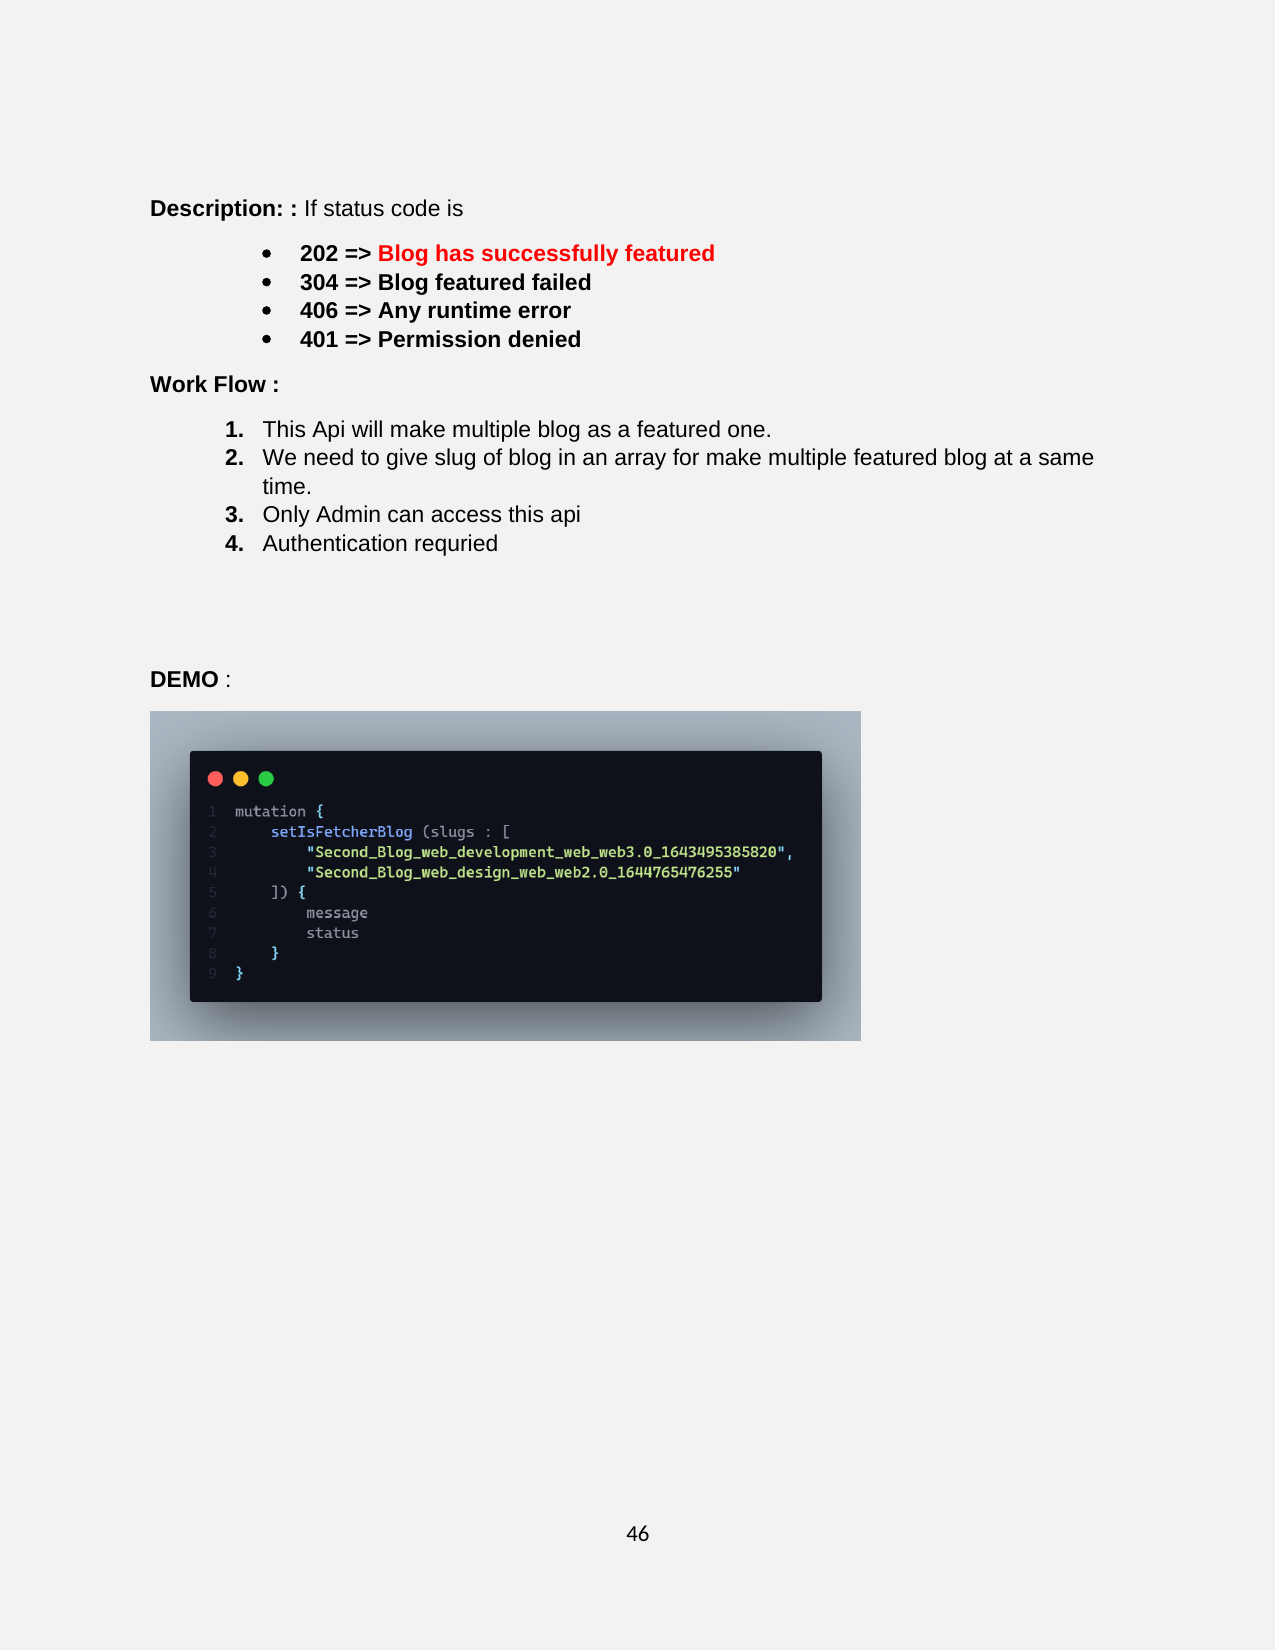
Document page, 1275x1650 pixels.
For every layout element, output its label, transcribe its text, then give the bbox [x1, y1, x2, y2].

list 202 => Blog has successfully featured [262, 240, 1125, 267]
picture [150, 711, 861, 1041]
list 406 => Any runtime error [262, 297, 1125, 323]
list 304 => Blog featured failed [262, 269, 1125, 295]
list Authentication requried [225, 529, 1125, 556]
text Work Flow : [150, 371, 1125, 397]
list 401 => Permission denied [262, 326, 1125, 352]
list This Api will make multiple blog as a featured one. [225, 416, 1125, 442]
text DEMO : [150, 666, 1125, 693]
text Description: : If status code is [150, 195, 1125, 221]
list We need to give slug of blog in an array for make multiple featured blog at a same time. [225, 444, 1125, 499]
list Only Admin can access this api [225, 501, 1125, 527]
